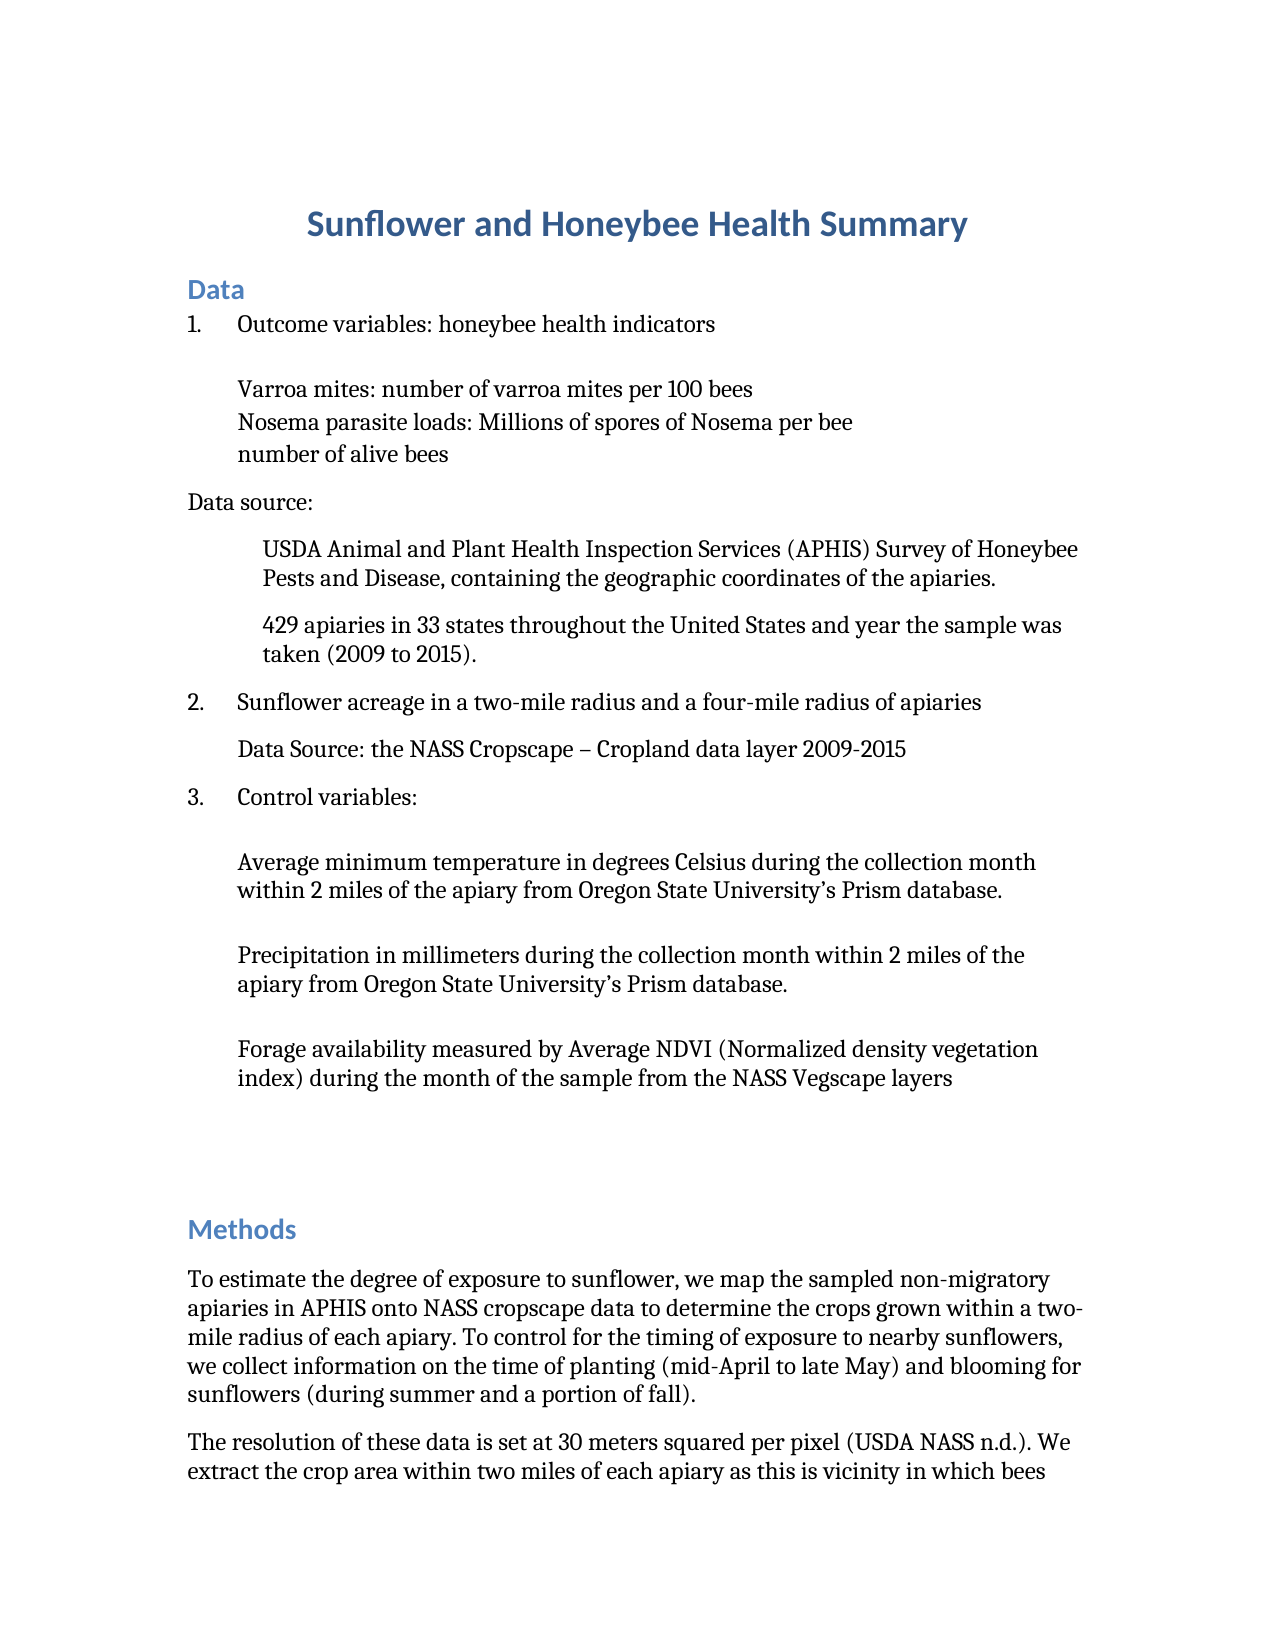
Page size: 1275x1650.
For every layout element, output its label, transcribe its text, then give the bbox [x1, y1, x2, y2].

text Nosema parasite loads: Millions of spores of Nosema per bee [237, 408, 1087, 436]
text 429 apiaries in 33 states throughout the United States and year the sample was taken (2009 to 2015). [262, 611, 1087, 669]
text To estimate the degree of exposure to sunflower, we map the sampled non-migratory apiaries in APHIS onto NASS cropscape data to determine the crops grown within a two-mile radius of each apiary. To control for the timing of exposure to nearby sunflowers, we collect information on the time of planting (mid-April to late May) and blooming for sunflowers (during summer and a portion of fall). [187, 1265, 1087, 1409]
list Sunflower acreage in a two-mile radius and a four-mile radius of apiaries [187, 688, 1087, 716]
text Precipitation in millimeters during the collection month within 2 miles of the apiary from Oregon State University’s Prism database. [237, 941, 1087, 999]
subtitle Methods [187, 1211, 1087, 1247]
text USDA Animal and Plant Health Inspection Services (APHIS) Survey of Honeybee Pests and Disease, containing the geographic coordinates of the apiaries. [262, 535, 1087, 593]
text Forage availability measured by Average NDVI (Normalized density vegetation index) during the month of the sample from the NASS Vegscape layers [237, 1035, 1087, 1093]
list Control variables: [187, 783, 1087, 811]
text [187, 1428, 1087, 1485]
text Varroa mites: number of varroa mites per 100 bees [237, 375, 1087, 404]
title Sunflower and Honeybee Health Summary [187, 200, 1087, 246]
text Data source: [187, 488, 1087, 516]
text Average minimum temperature in degrees Celsius during the collection month within 2 miles of the apiary from Oregon State University’s Prism database. [237, 848, 1087, 905]
text Data Source: the NASS Cropscape – Cropland data layer 2009-2015 [237, 735, 1087, 764]
text number of alive bees [237, 440, 1087, 469]
subtitle Data [187, 271, 1087, 306]
list Outcome variables: honeybee health indicators [187, 310, 1087, 339]
